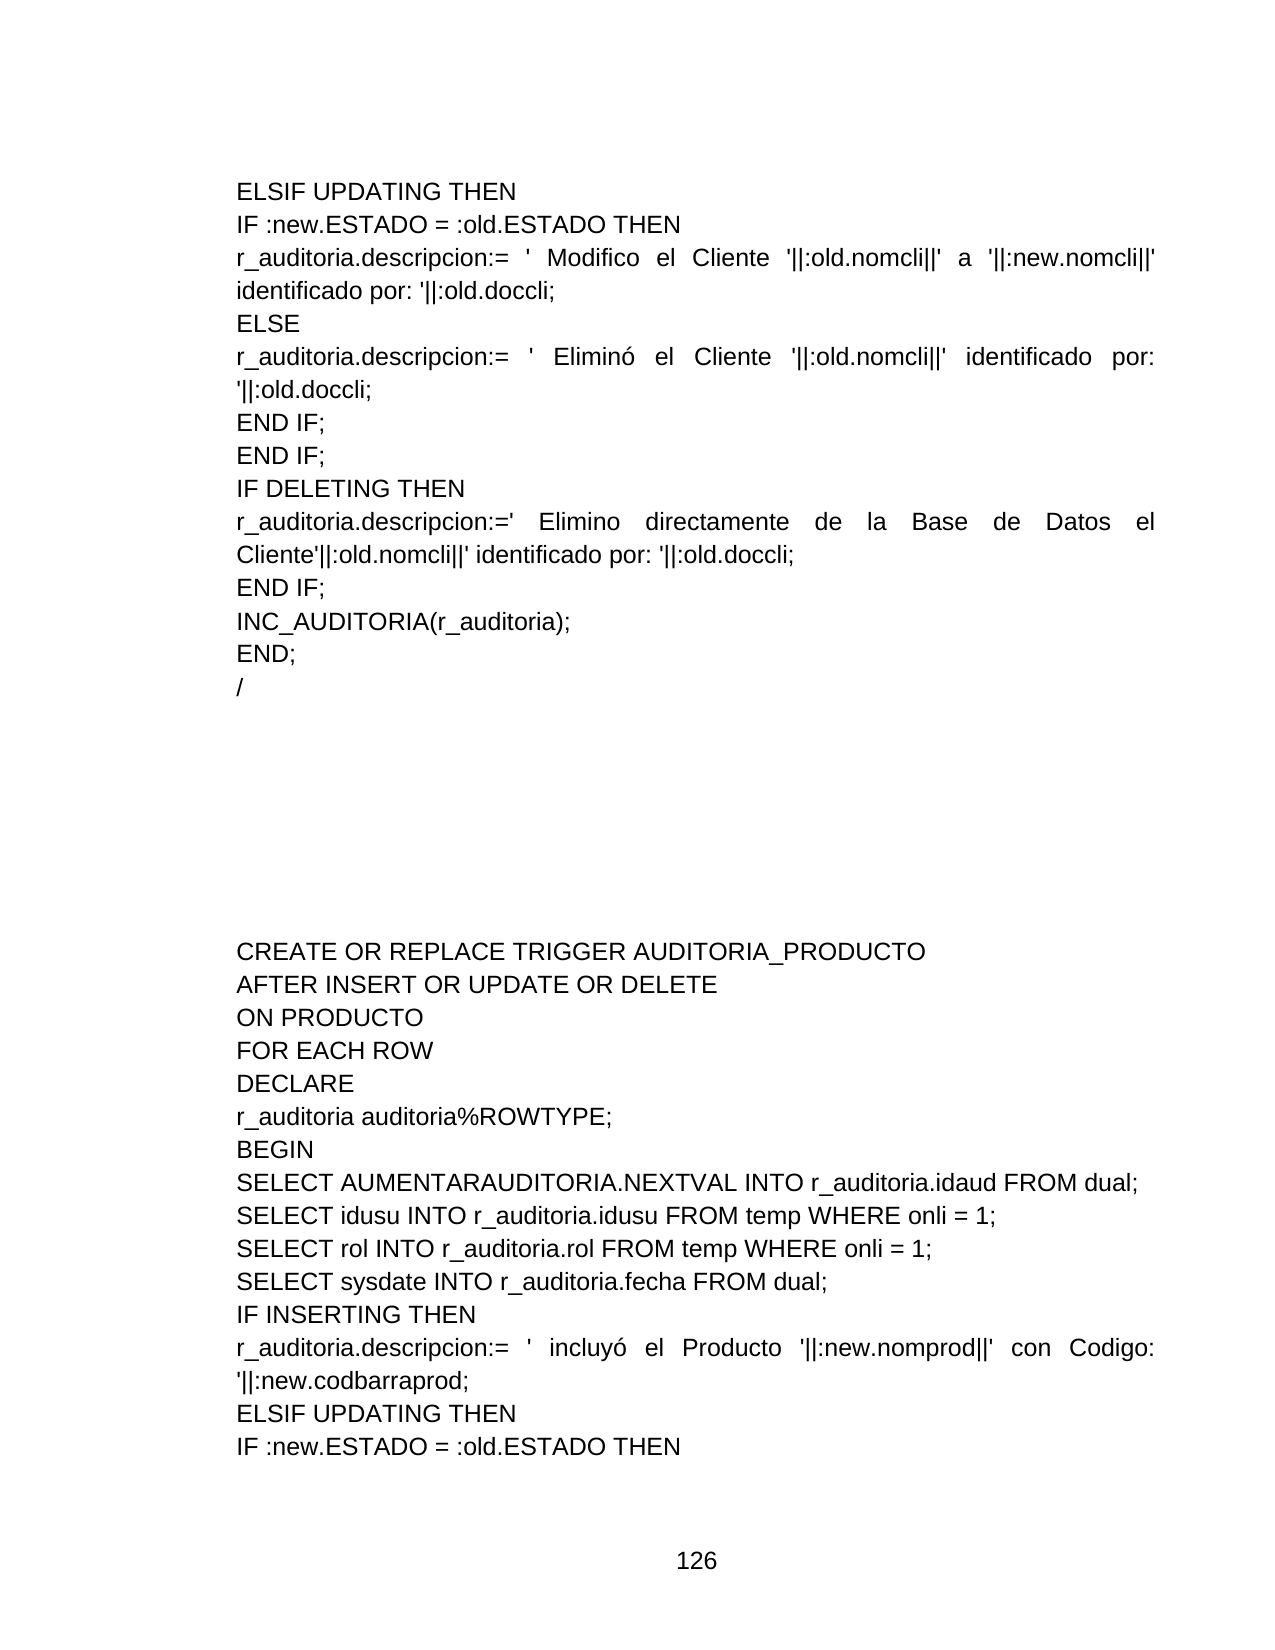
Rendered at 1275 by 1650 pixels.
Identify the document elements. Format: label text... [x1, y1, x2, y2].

text ELSIF UPDATING THEN [236, 1399, 1157, 1428]
text SELECT sysdate INTO r_auditoria.fecha FROM dual; [236, 1267, 1157, 1296]
text r_auditoria.descripcion:= ' Eliminó el Cliente '||:old.nomcli||' identificado por: '||:old.doccli; [236, 342, 1157, 404]
text END IF; [236, 573, 1157, 602]
text IF :new.ESTADO = :old.ESTADO THEN [236, 1432, 1157, 1461]
text IF DELETING THEN [236, 474, 1157, 503]
text IF INSERTING THEN [236, 1300, 1157, 1329]
text END IF; [236, 408, 1157, 437]
text r_auditoria auditoria%ROWTYPE; [236, 1102, 1157, 1131]
text SELECT idusu INTO r_auditoria.idusu FROM temp WHERE onli = 1; [236, 1201, 1157, 1229]
text SELECT AUMENTARAUDITORIA.NEXTVAL INTO r_auditoria.idaud FROM dual; [236, 1168, 1157, 1197]
text FOR EACH ROW [236, 1036, 1157, 1064]
text ON PRODUCTO [236, 1003, 1157, 1031]
text ELSIF UPDATING THEN [236, 177, 1157, 206]
text IF :new.ESTADO = :old.ESTADO THEN [236, 210, 1157, 239]
text CREATE OR REPLACE TRIGGER AUDITORIA_PRODUCTO [236, 937, 1157, 965]
text r_auditoria.descripcion:= ' incluyó el Producto '||:new.nomprod||' con Codigo: '||:new.codbarraprod; [236, 1333, 1157, 1395]
text END; [236, 639, 1157, 668]
text INC_AUDITORIA(r_auditoria); [236, 606, 1157, 635]
text / [236, 672, 1157, 701]
text r_auditoria.descripcion:=' Elimino directamente de la Base de Datos el Cliente'||:old.nomcli||' identificado por: '||:old.doccli; [236, 507, 1157, 569]
text ELSE [236, 309, 1157, 338]
text SELECT rol INTO r_auditoria.rol FROM temp WHERE onli = 1; [236, 1234, 1157, 1263]
text r_auditoria.descripcion:= ' Modifico el Cliente '||:old.nomcli||' a '||:new.nomcli||' identificado por: '||:old.doccli; [236, 243, 1157, 305]
text AFTER INSERT OR UPDATE OR DELETE [236, 970, 1157, 998]
text BEGIN [236, 1135, 1157, 1163]
text END IF; [236, 441, 1157, 470]
text DECLARE [236, 1069, 1157, 1097]
